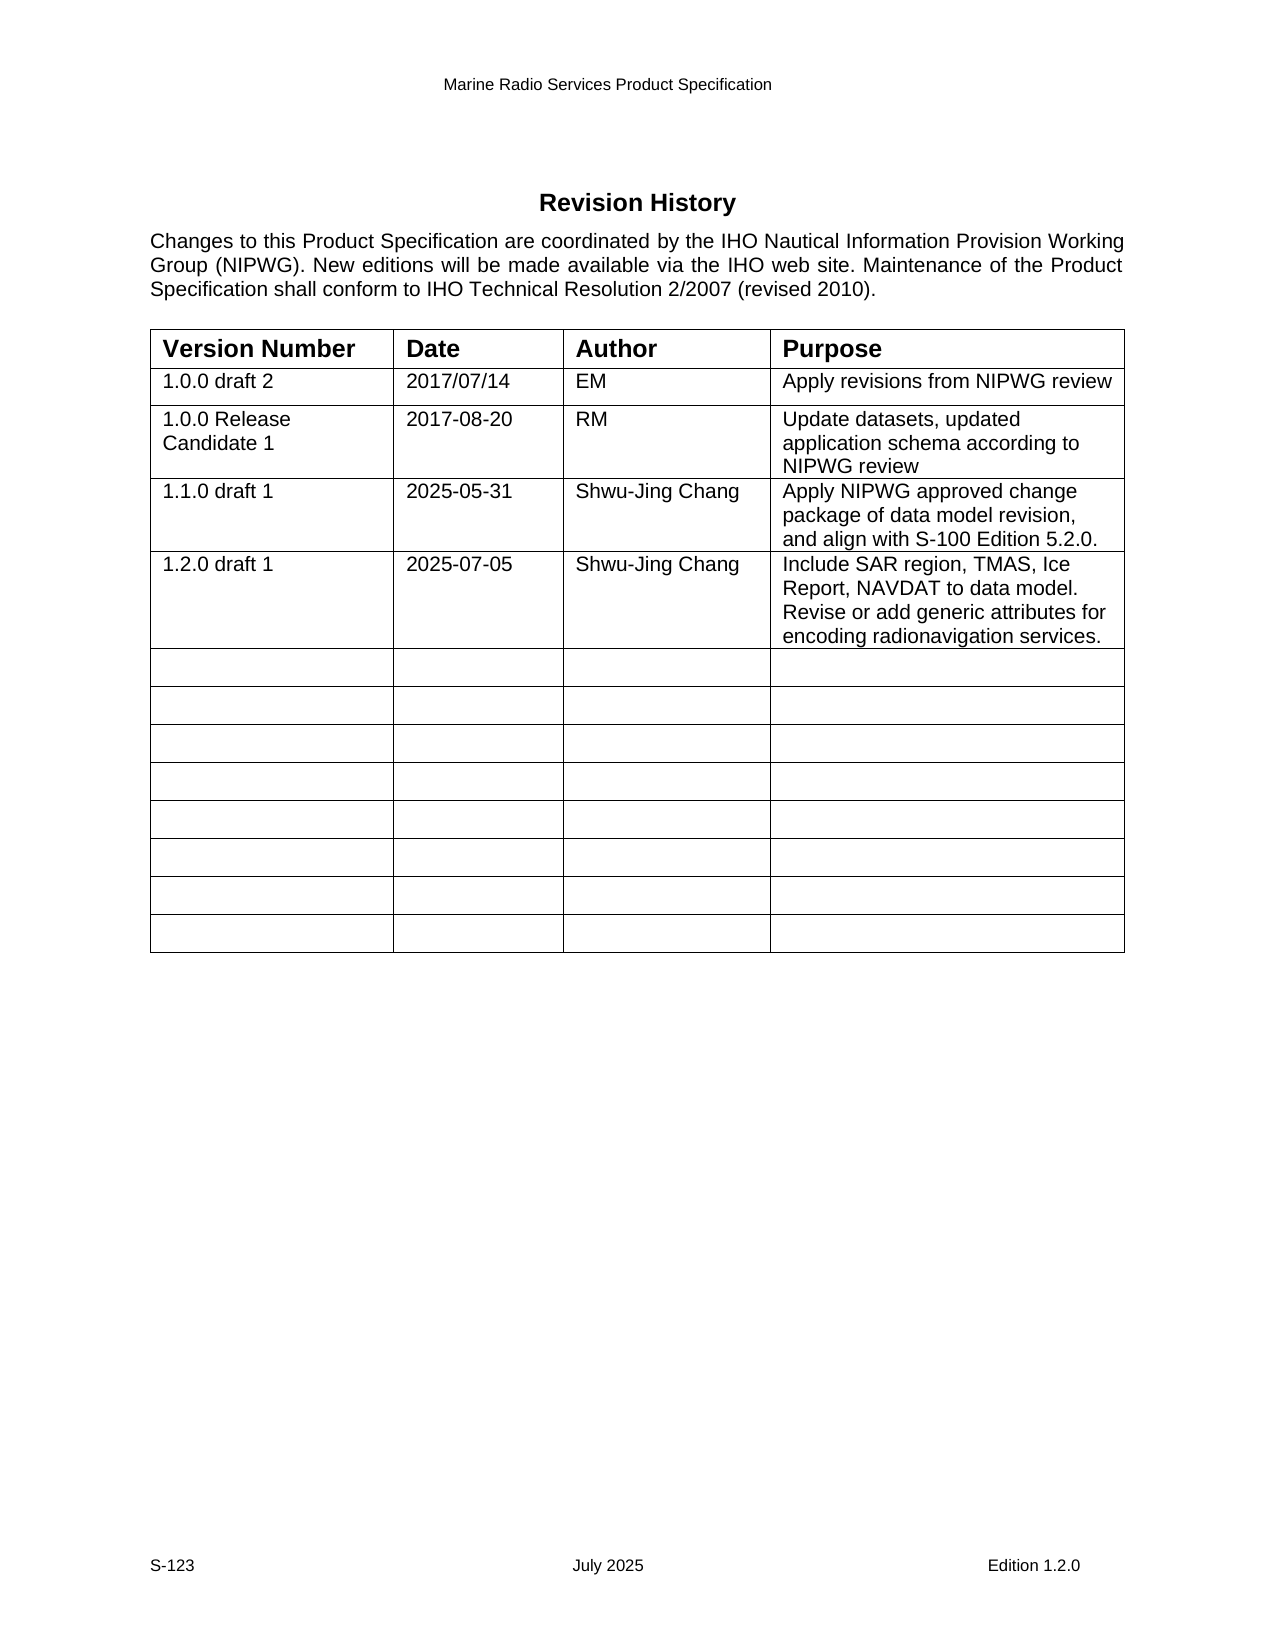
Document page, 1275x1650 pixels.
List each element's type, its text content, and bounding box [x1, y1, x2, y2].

table_cell [771, 763, 1124, 800]
text Changes to this Product Specification are coordinated by the IHO Nautical Information Provision Working Group (NIPWG). New editions will be made available via the IHO web site. Maintenance of the Product Specification shall conform to IHO Technical Resolution 2/2007 (revised 2010). [150, 229, 1125, 301]
table_cell [151, 649, 393, 686]
table_cell [564, 649, 770, 686]
table_header Date [394, 330, 563, 367]
table_cell [151, 801, 393, 838]
table_cell [564, 801, 770, 838]
table_header Purpose [771, 330, 1124, 367]
table_cell [771, 915, 1124, 952]
table_cell [771, 877, 1124, 914]
table_cell Apply revisions from NIPWG review [771, 369, 1124, 405]
table_cell [394, 763, 563, 800]
table_cell [771, 801, 1124, 838]
table_cell Shwu-Jing Chang [564, 552, 770, 648]
table_cell [151, 915, 393, 952]
table_cell [394, 915, 563, 952]
table_cell 1.0.0 draft 2 [151, 369, 393, 405]
table_cell [771, 725, 1124, 762]
table_cell 1.0.0 Release Candidate 1 [151, 406, 393, 478]
table_cell [394, 725, 563, 762]
table_cell [564, 877, 770, 914]
table_header Version Number [151, 330, 393, 367]
table_cell 1.1.0 draft 1 [151, 479, 393, 551]
table_cell [564, 725, 770, 762]
table_cell 1.2.0 draft 1 [151, 552, 393, 648]
table_cell [394, 649, 563, 686]
table_cell Update datasets, updated application schema according to NIPWG review [771, 406, 1124, 478]
table_cell Apply NIPWG approved change package of data model revision, and align with S-100 Edition 5.2.0. [771, 479, 1124, 551]
table_cell [564, 915, 770, 952]
table_cell RM [564, 406, 770, 478]
table_cell [564, 839, 770, 876]
table_cell [151, 839, 393, 876]
table_cell [151, 687, 393, 724]
table_cell 2017/07/14 [394, 369, 563, 405]
table_cell Include SAR region, TMAS, Ice Report, NAVDAT to data model. Revise or add generic attributes for encoding radionavigation services. [771, 552, 1124, 648]
table_cell [151, 763, 393, 800]
table_cell [394, 801, 563, 838]
table_cell 2025-07-05 [394, 552, 563, 648]
table_cell [564, 763, 770, 800]
table_cell [564, 687, 770, 724]
table_cell [771, 839, 1124, 876]
table_cell Shwu-Jing Chang [564, 479, 770, 551]
table_cell EM [564, 369, 770, 405]
table_cell [771, 687, 1124, 724]
table_cell 2025-05-31 [394, 479, 563, 551]
table_cell [394, 877, 563, 914]
table_cell [394, 839, 563, 876]
table_cell [151, 877, 393, 914]
table_cell 2017-08-20 [394, 406, 563, 478]
table_cell [151, 725, 393, 762]
table_cell [771, 649, 1124, 686]
table_header Author [564, 330, 770, 367]
table_cell [394, 687, 563, 724]
text Revision History [150, 187, 1125, 216]
